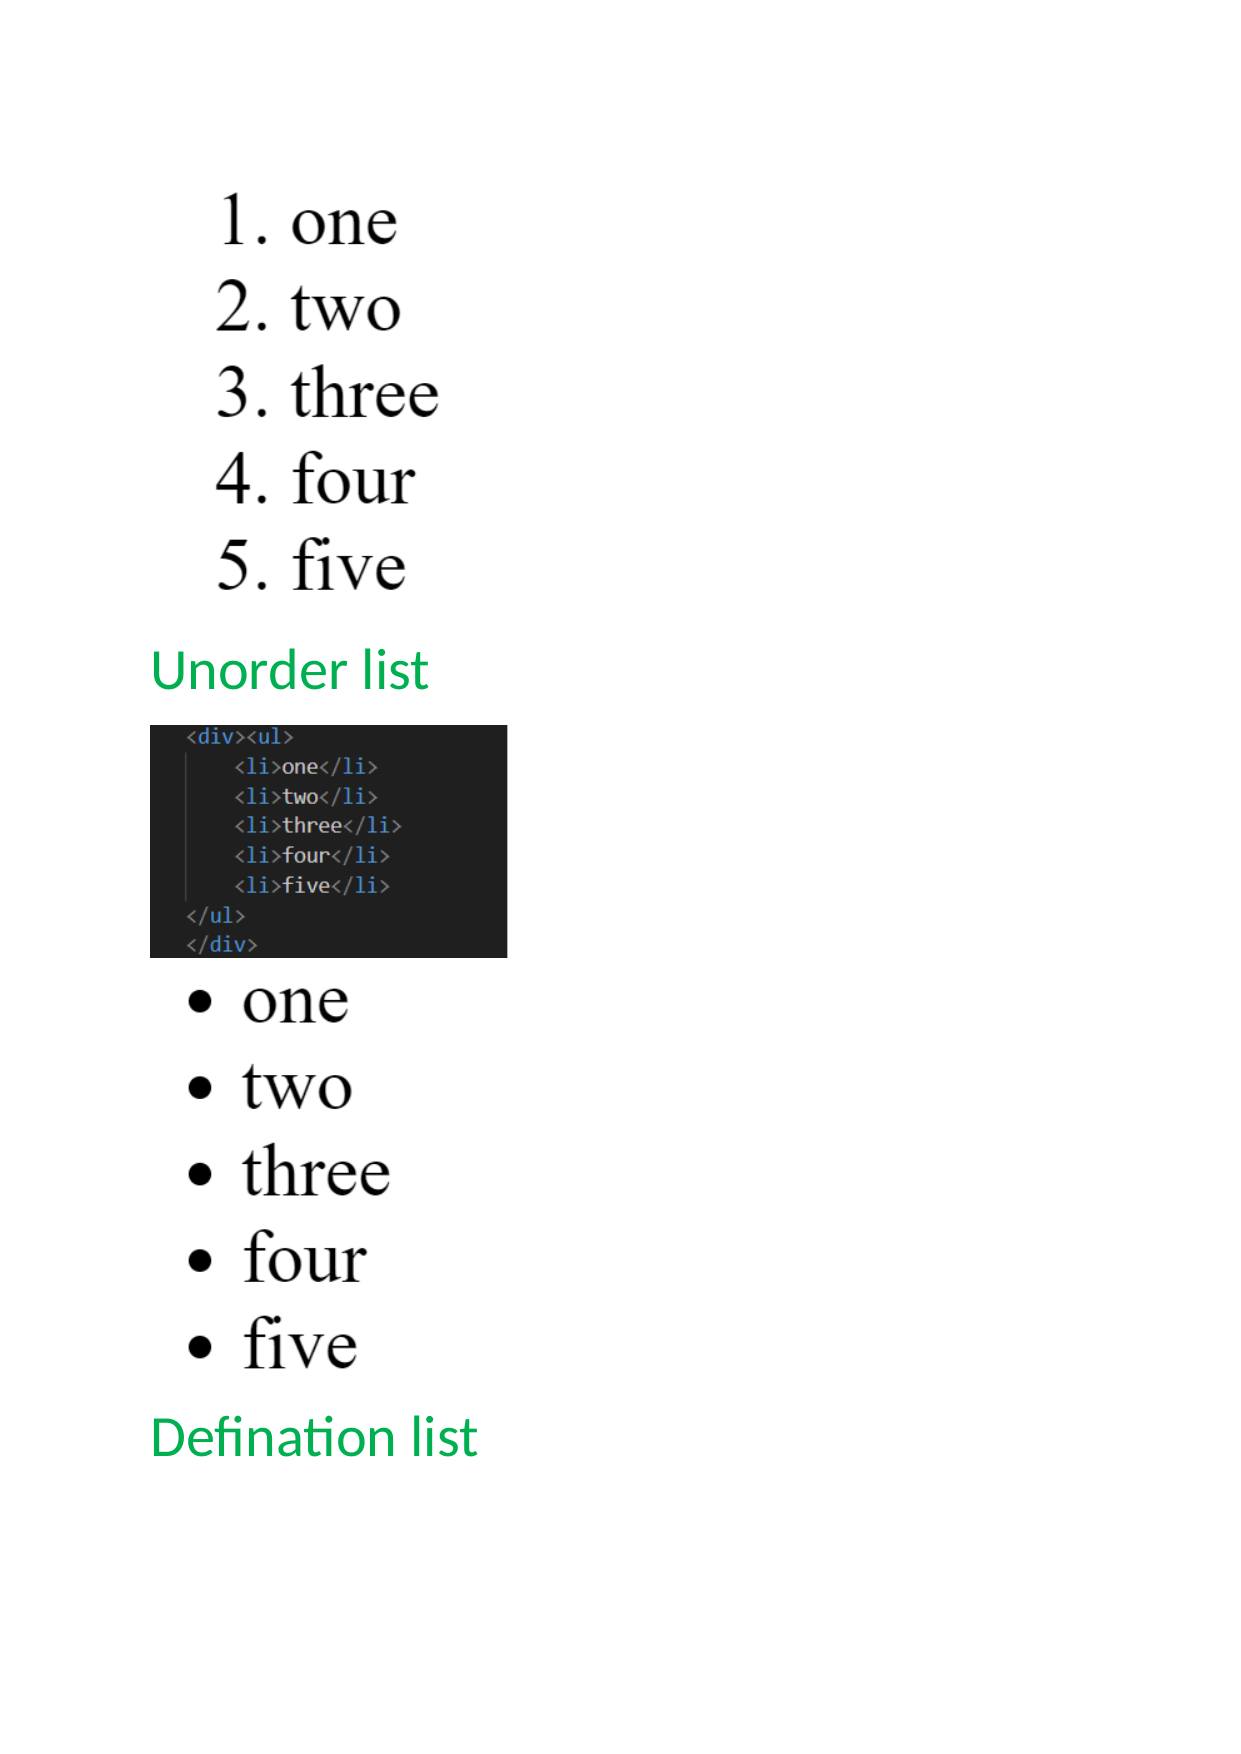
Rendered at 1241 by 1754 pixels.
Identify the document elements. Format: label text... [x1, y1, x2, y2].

picture [150, 725, 508, 958]
text Unorder list [150, 633, 1090, 704]
picture [150, 975, 503, 1381]
picture [150, 150, 564, 615]
text Defination list [150, 1399, 1090, 1471]
